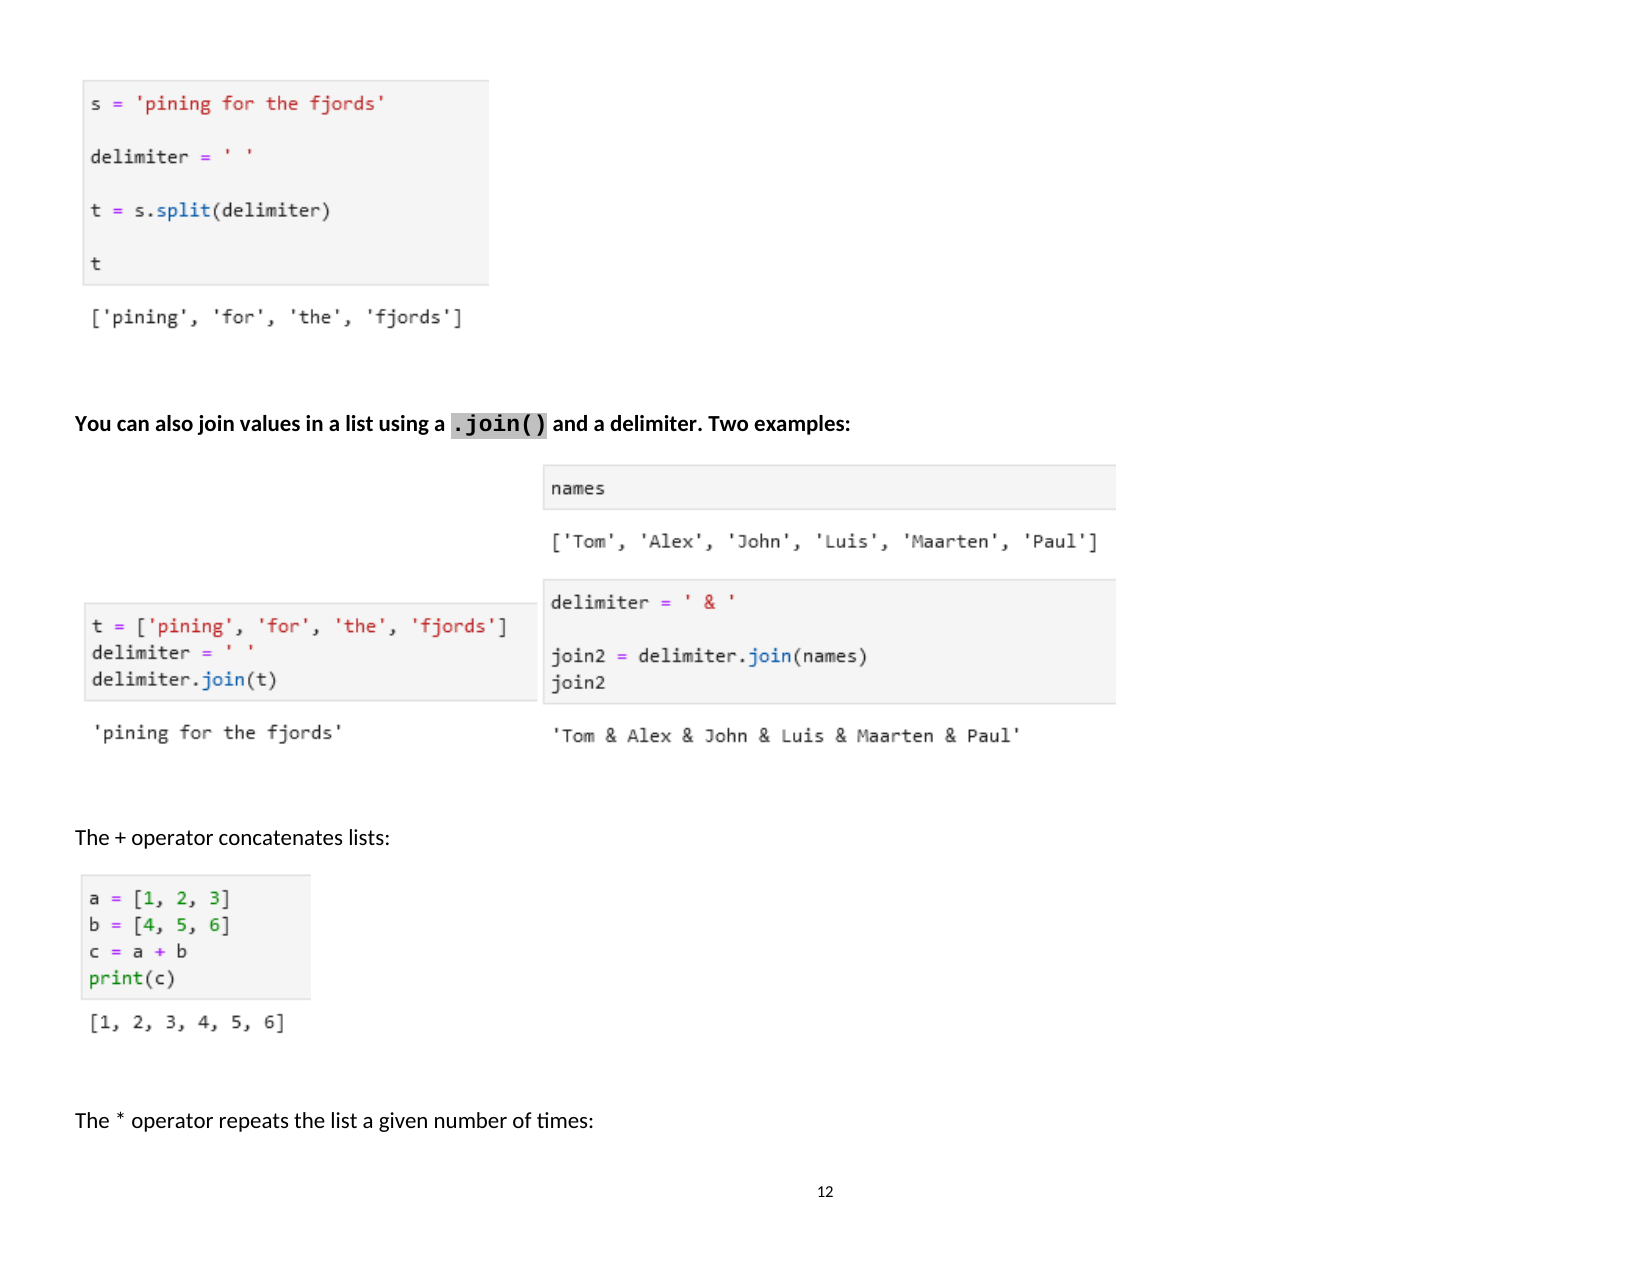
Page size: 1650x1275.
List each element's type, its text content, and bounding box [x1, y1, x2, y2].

picture [75, 457, 1116, 758]
picture [75, 75, 489, 344]
text You can also join values in a list using a .join() and a delimiter. Two examples: [75, 409, 1575, 439]
text The * operator repeats the list a given number of times: [75, 1106, 1575, 1134]
text The + operator concatenates lists: [75, 823, 1575, 851]
picture [75, 870, 311, 1041]
